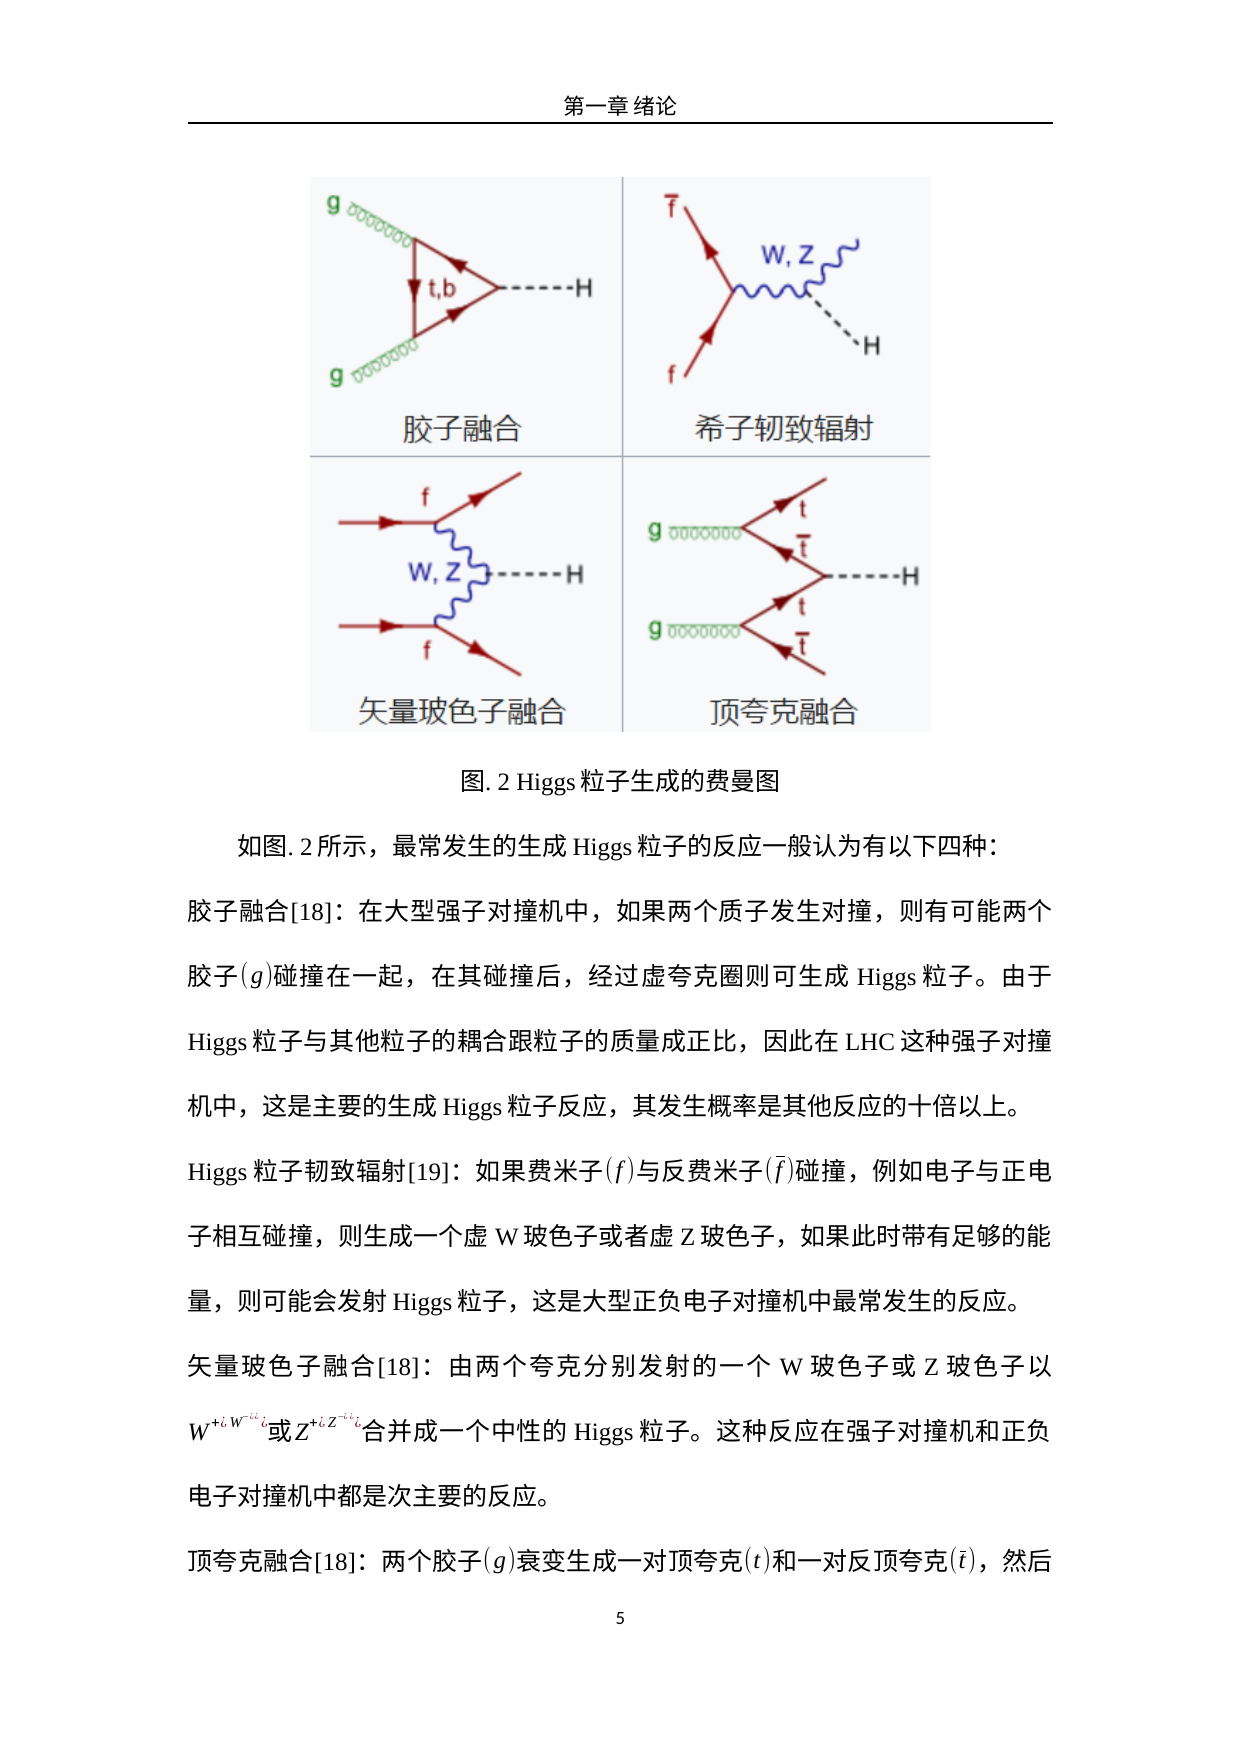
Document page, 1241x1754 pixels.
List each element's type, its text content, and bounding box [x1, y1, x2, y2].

text 如图. 2所示，最常发生的生成Higgs粒子的反应一般认为有以下四种： [187, 812, 1053, 877]
text 矢量玻色子融合[18]：由两个夸克分别发射的一个W玻色子或Z玻色子以或合并成一个中性的Higgs粒子。这种反应在强子对撞机和正负电子对撞机中都是次主要的反应。 [187, 1332, 1053, 1527]
text Higgs粒子韧致辐射[19]：如果费米子与反费米子碰撞，例如电子与正电子相互碰撞，则生成一个虚W玻色子或者虚Z玻色子，如果此时带有足够的能量，则可能会发射Higgs粒子，这是大型正负电子对撞机中最常发生的反应。 [187, 1137, 1053, 1332]
text 胶子融合[18]：在大型强子对撞机中，如果两个质子发生对撞，则有可能两个胶子碰撞在一起，在其碰撞后，经过虚夸克圈则可生成Higgs粒子。由于Higgs粒子与其他粒子的耦合跟粒子的质量成正比，因此在LHC这种强子对撞机中，这是主要的生成Higgs粒子反应，其发生概率是其他反应的十倍以上。 [187, 877, 1053, 1137]
text 图. 2 Higgs粒子生成的费曼图 [187, 747, 1053, 812]
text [187, 1527, 1053, 1592]
picture [309, 177, 931, 732]
